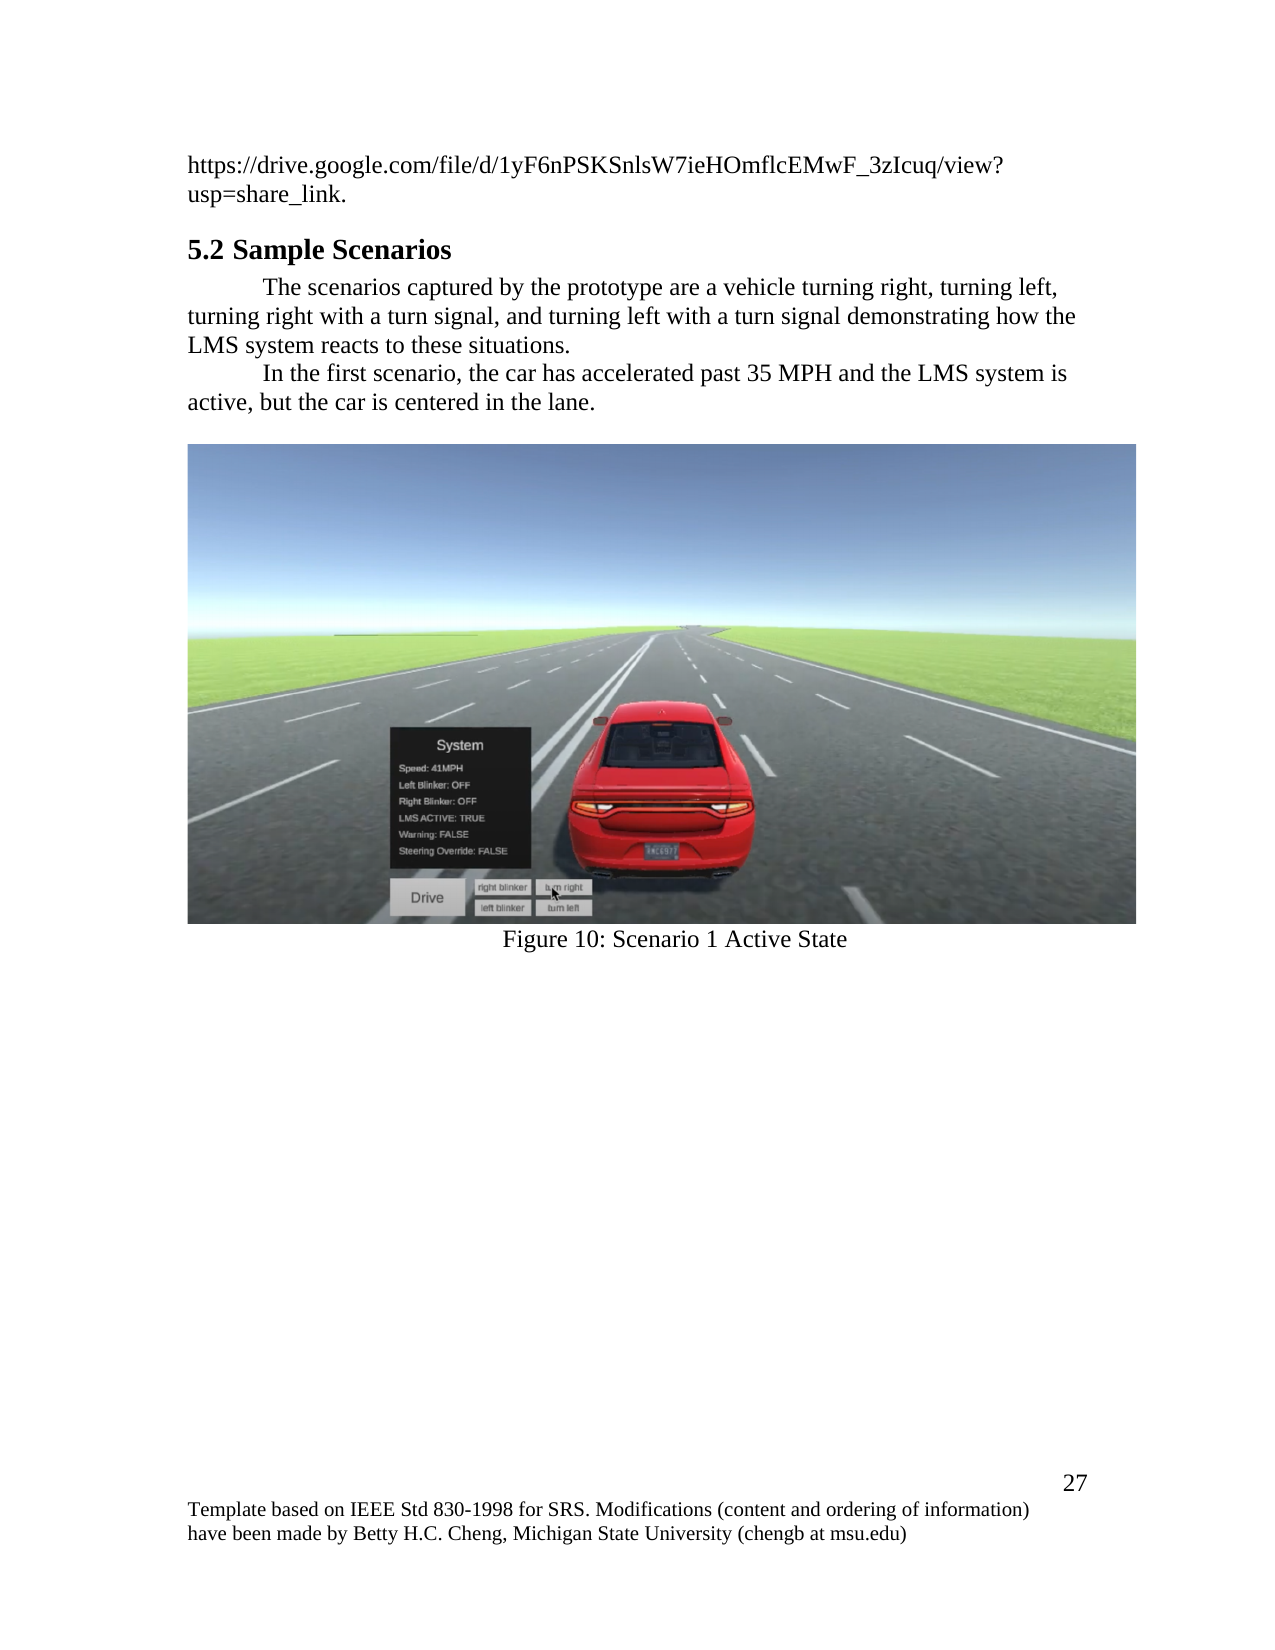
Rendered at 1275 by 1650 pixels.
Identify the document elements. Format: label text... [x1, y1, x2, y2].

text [187, 150, 1087, 207]
list Sample Scenarios [187, 232, 1087, 266]
text In the first scenario, the car has accelerated past 35 MPH and the LMS system is active, but the car is centered in the lane. [187, 358, 1087, 416]
text The scenarios captured by the prototype are a vehicle turning right, turning left, turning right with a turn signal, and turning left with a turn signal demonstrating how the LMS system reacts to these situations. [187, 272, 1087, 358]
picture [187, 444, 1137, 924]
text Figure 10: Scenario 1 Active State [187, 924, 1087, 953]
